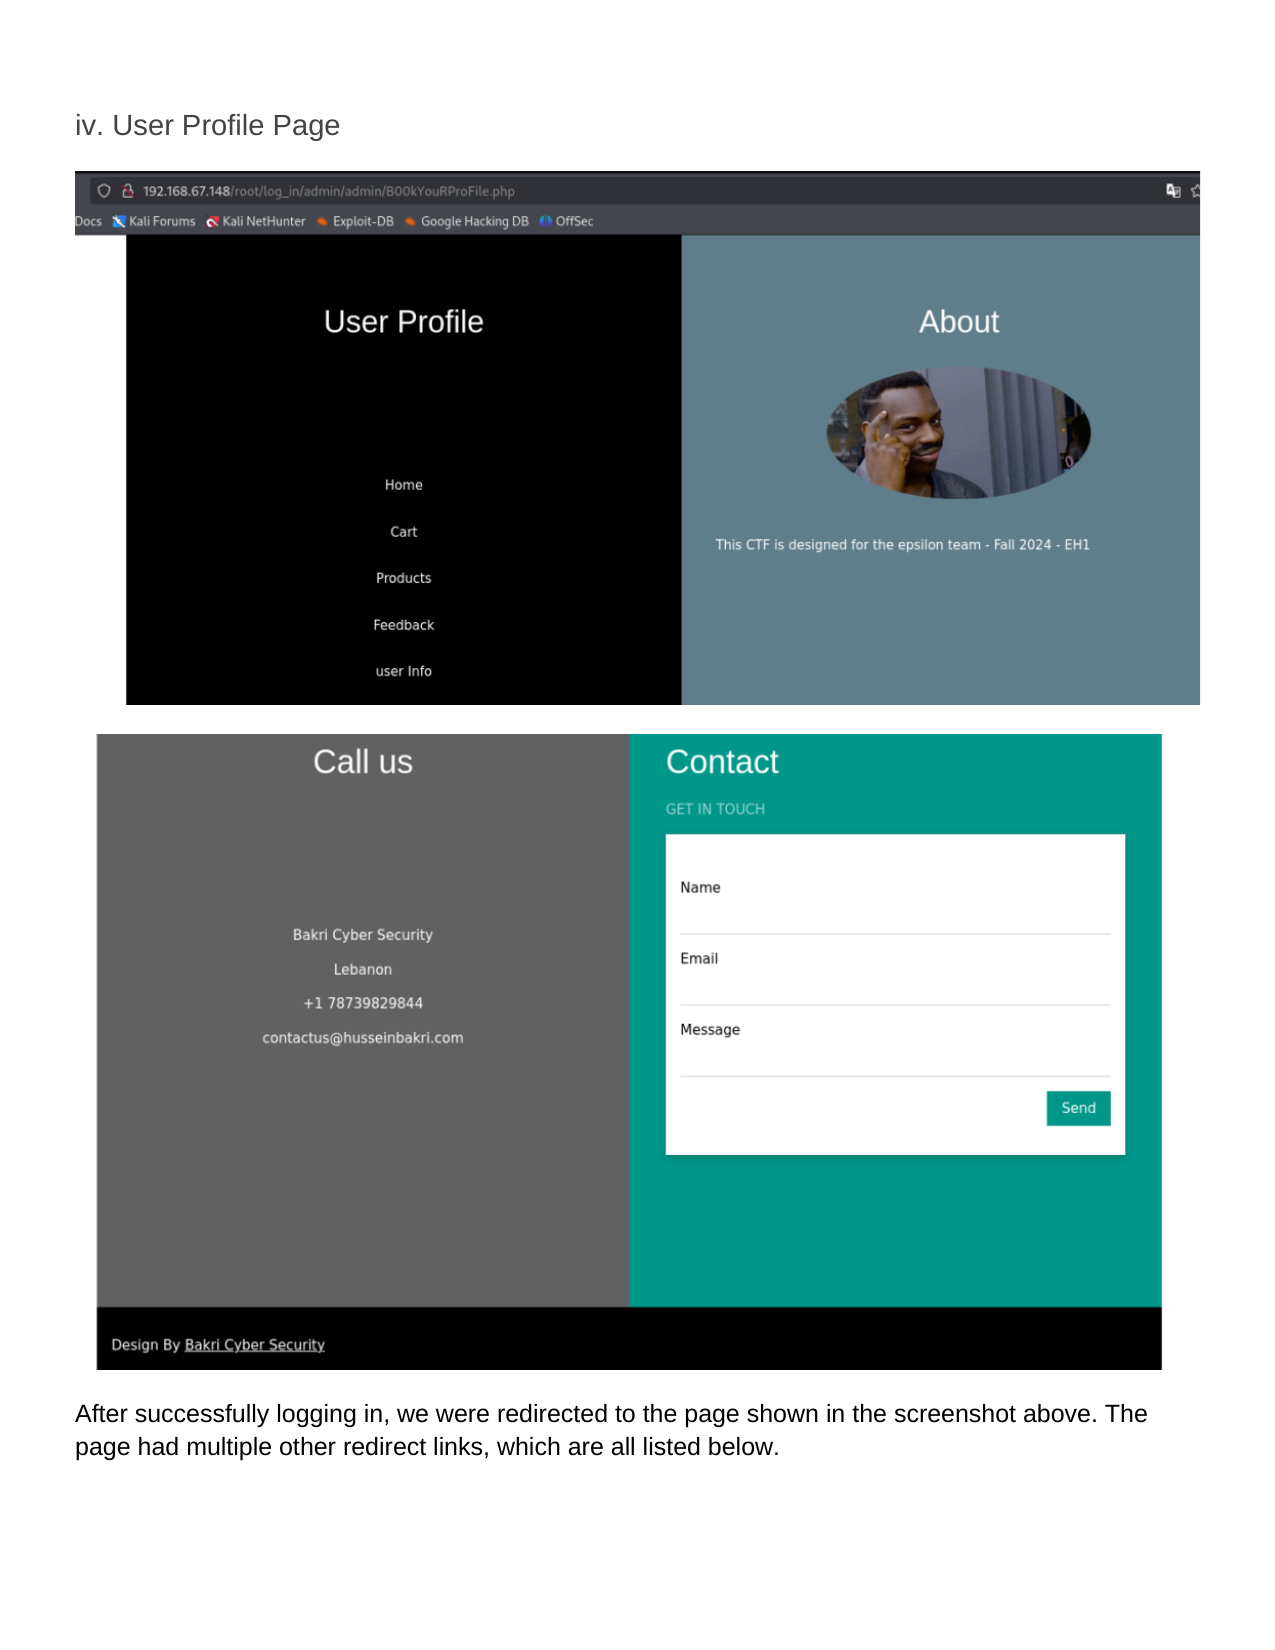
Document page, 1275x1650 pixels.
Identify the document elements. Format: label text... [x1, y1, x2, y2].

subtitle iv. User Profile Page [75, 108, 1200, 142]
text After successfully logging in, we were redirected to the page shown in the screenshot above. The page had multiple other redirect links, which are all listed below. [75, 1399, 1200, 1461]
picture [75, 171, 1200, 705]
picture [75, 734, 1200, 1370]
